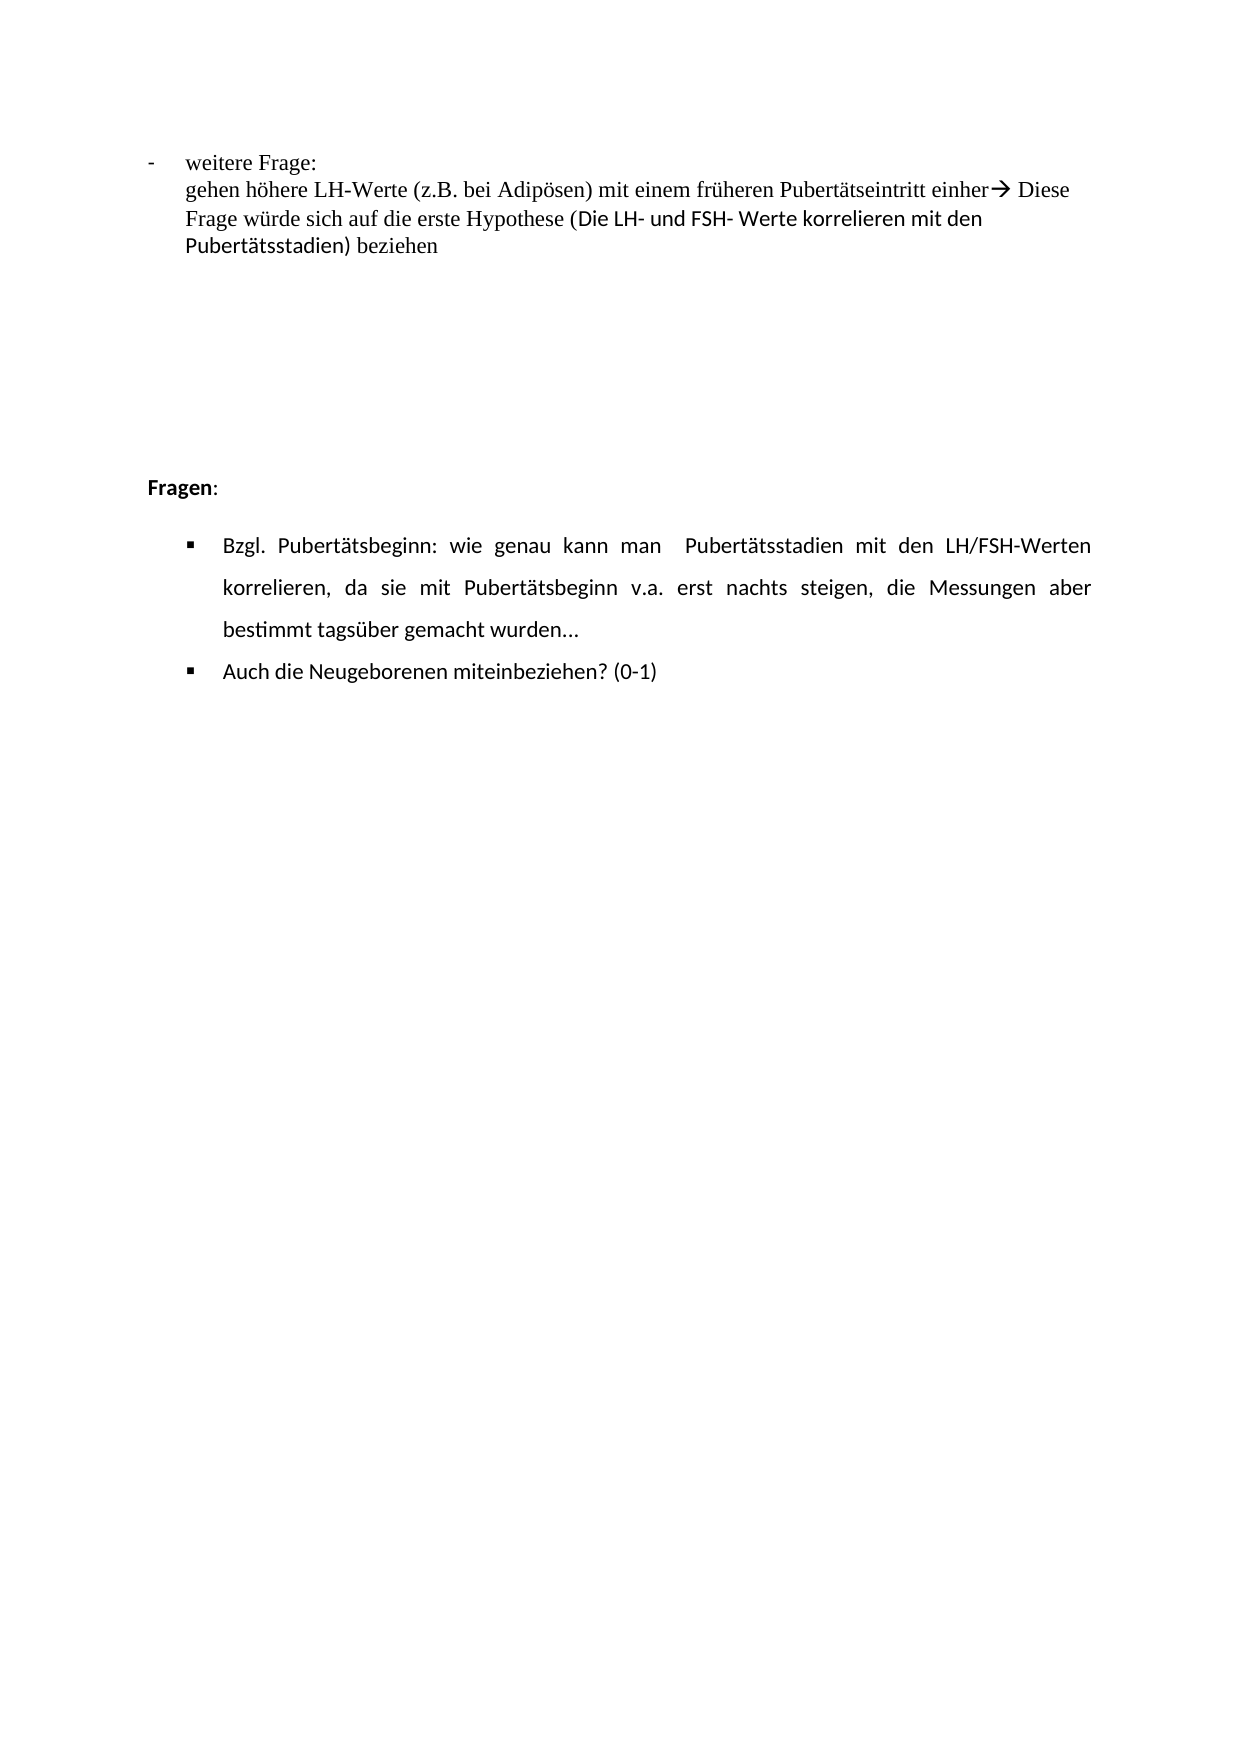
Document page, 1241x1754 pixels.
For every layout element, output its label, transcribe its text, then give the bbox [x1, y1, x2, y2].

list Bzgl. Pubertätsbeginn: wie genau kann man Pubertätsstadien mit den LH/FSH-Werten korrelieren, da sie mit Pubertätsbeginn v.a. erst nachts steigen, die Messungen aber bestimmt tagsüber gemacht wurden... [185, 531, 1093, 643]
text Fragen: [148, 473, 1093, 501]
list weitere Frage: gehen höhere LH-Werte (z.B. bei Adipösen) mit einem früheren Pubertätseintritt einher Diese Frage würde sich auf die erste Hypothese (Die LH- und FSH- Werte korrelieren mit den Pubertätsstadien) beziehen [148, 148, 1093, 260]
list Auch die Neugeborenen miteinbeziehen? (0-1) [185, 657, 1093, 685]
